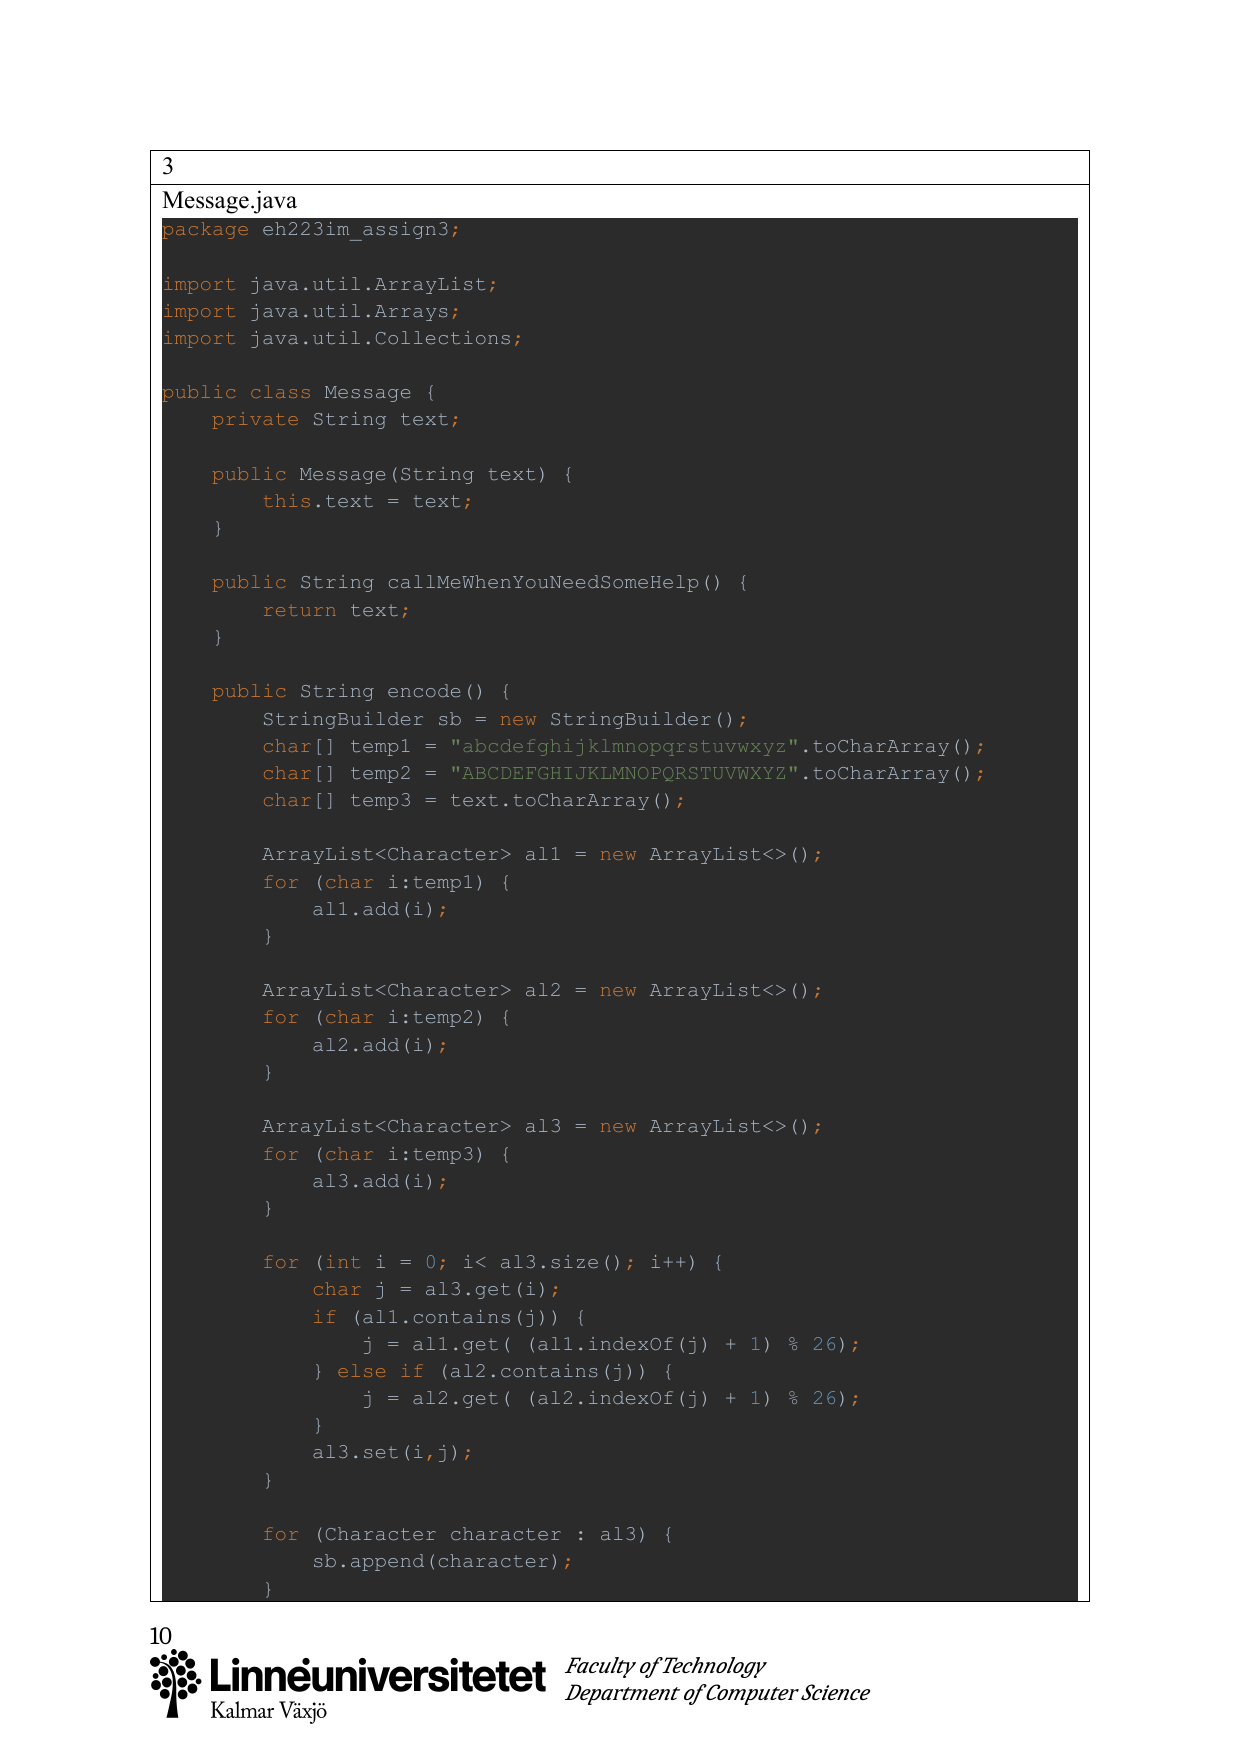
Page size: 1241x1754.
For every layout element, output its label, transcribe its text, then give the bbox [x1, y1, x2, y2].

picture [150, 1649, 546, 1724]
table_cell 3 [151, 151, 1089, 184]
